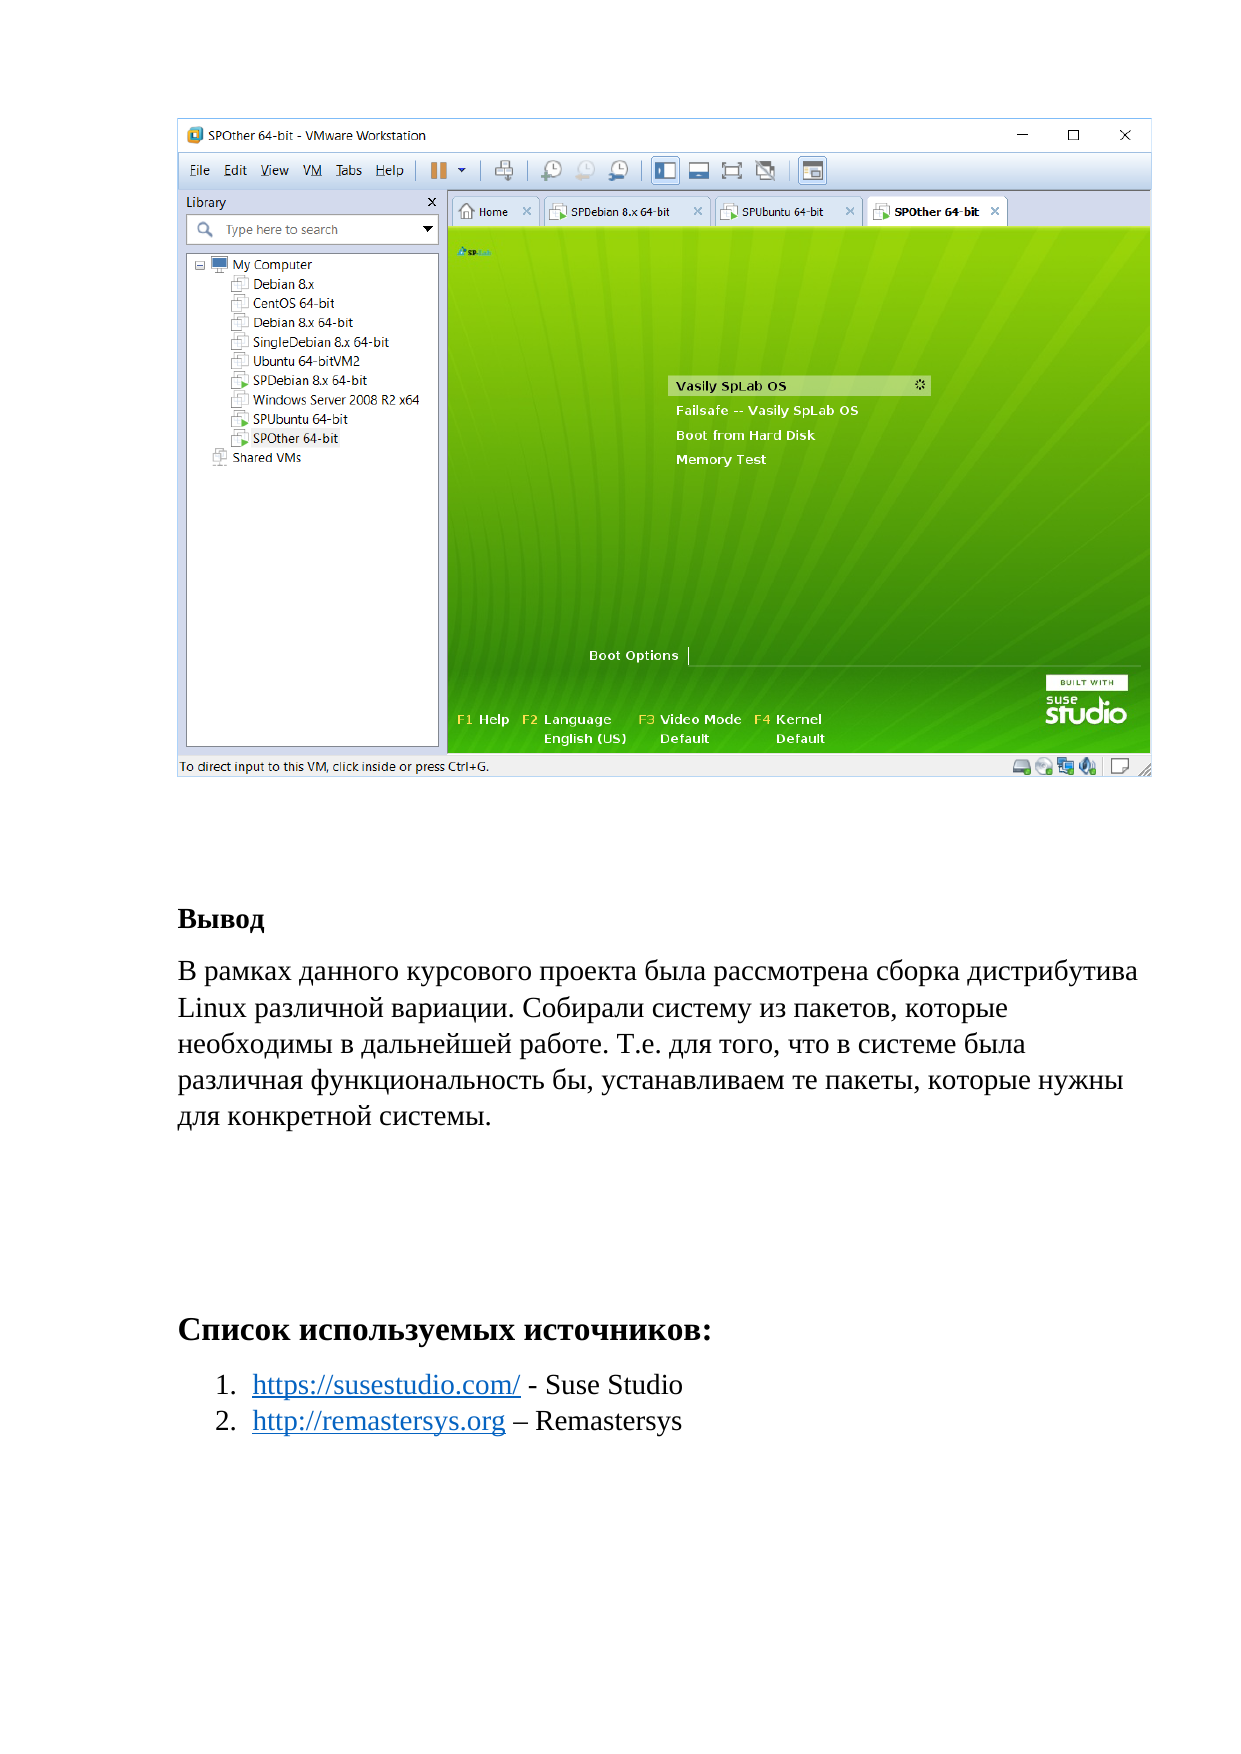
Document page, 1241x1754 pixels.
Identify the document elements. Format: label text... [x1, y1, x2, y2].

text Вывод [177, 901, 1152, 934]
list https://susestudio.com/ - Suse Studio [215, 1367, 1152, 1401]
list http://remastersys.org – Remastersys [215, 1403, 1152, 1437]
text Список используемых источников: [177, 1309, 1152, 1348]
text В рамках данного курсового проекта была рассмотрена сборка дистрибутива Linux различной вариации. Собирали систему из пакетов, которые необходимы в дальнейшей работе. Т.е. для того, что в системе была различная функциональность бы, устанавливаем те пакеты, которые нужны для конкретной системы. [177, 953, 1152, 1132]
picture [177, 118, 1152, 777]
